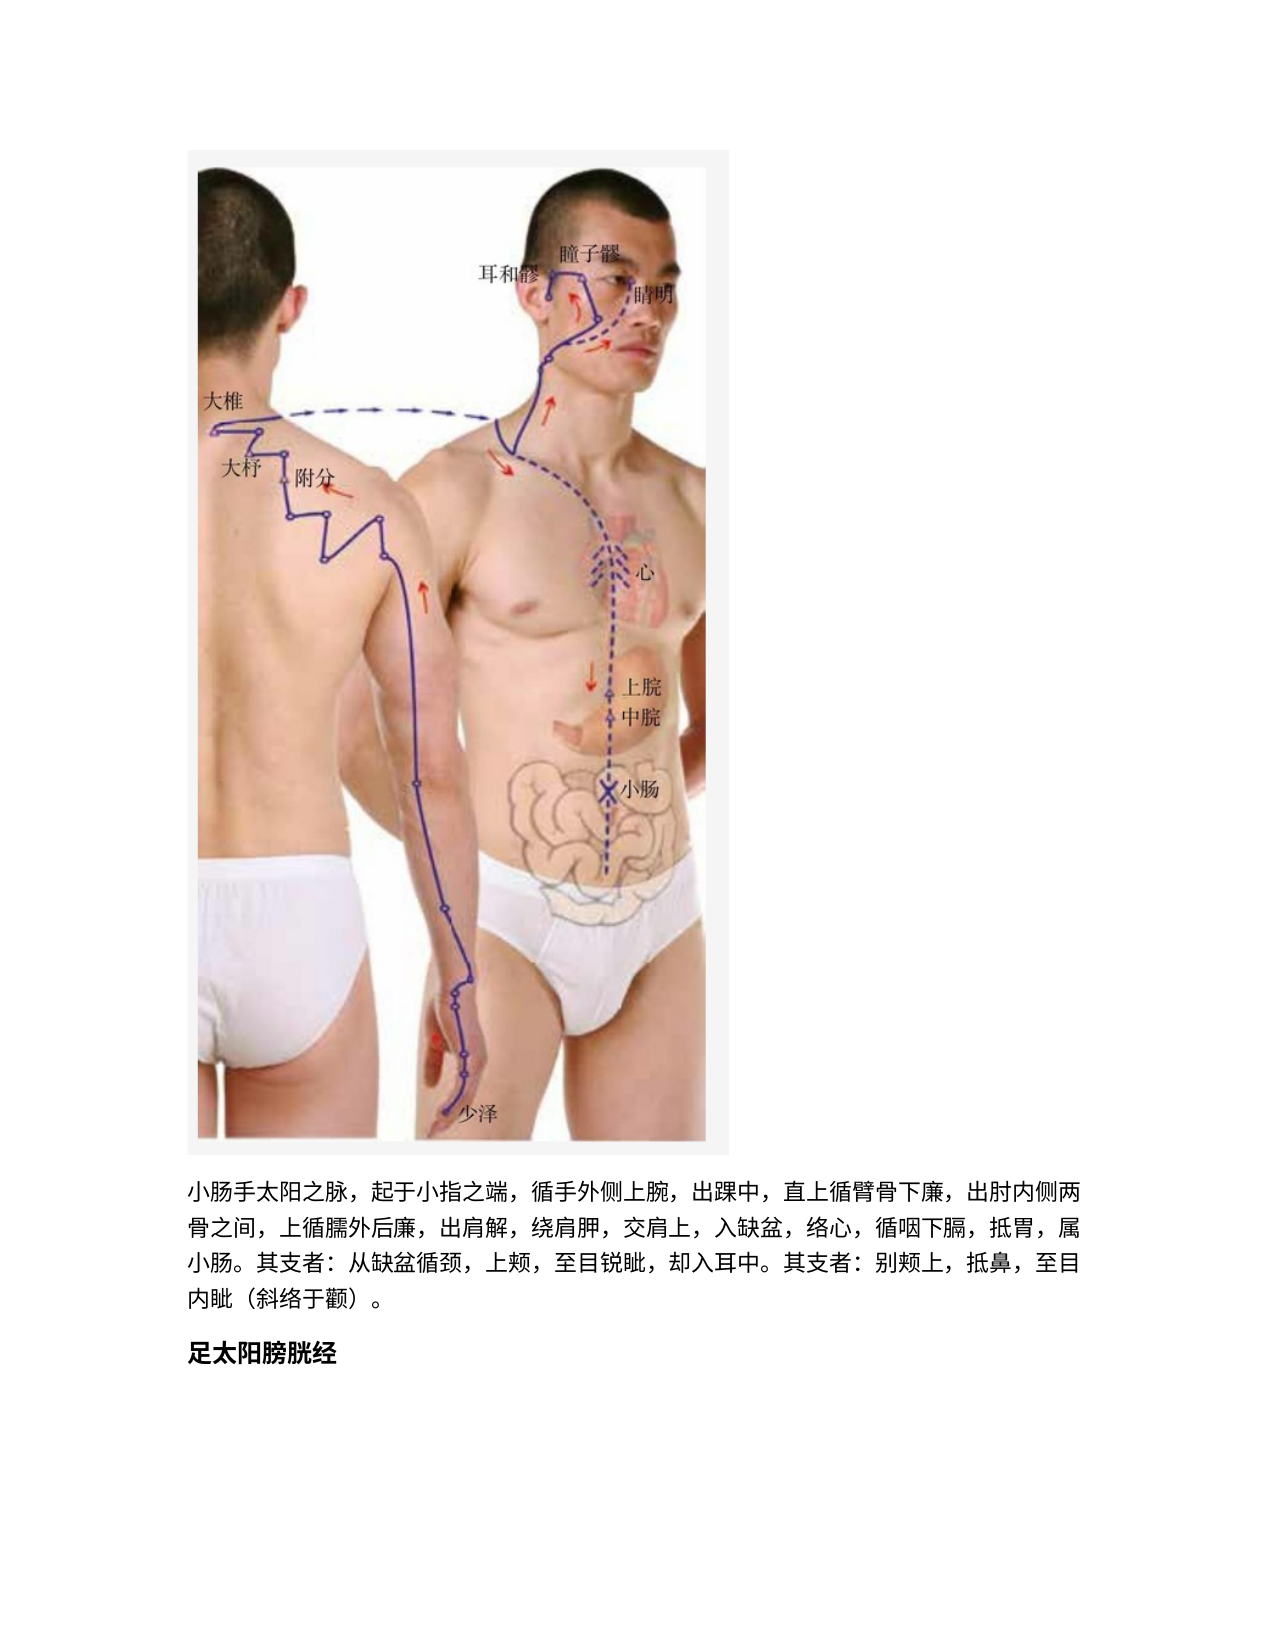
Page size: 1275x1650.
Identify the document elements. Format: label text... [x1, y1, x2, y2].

text 足太阳膀胱经 [187, 1333, 1087, 1370]
text 小肠手太阳之脉，起于小指之端，循手外侧上腕，出踝中，直上循臂骨下廉，出肘内侧两骨之间，上循臑外后廉，出肩解，绕肩胛，交肩上，入缺盆，络心，循咽下膈，抵胃，属小肠。其支者：从缺盆循颈，上颊，至目锐眦，却入耳中。其支者：别颊上，抵鼻，至目内眦（斜络于颧）。 [187, 1173, 1087, 1314]
picture [187, 150, 729, 1155]
